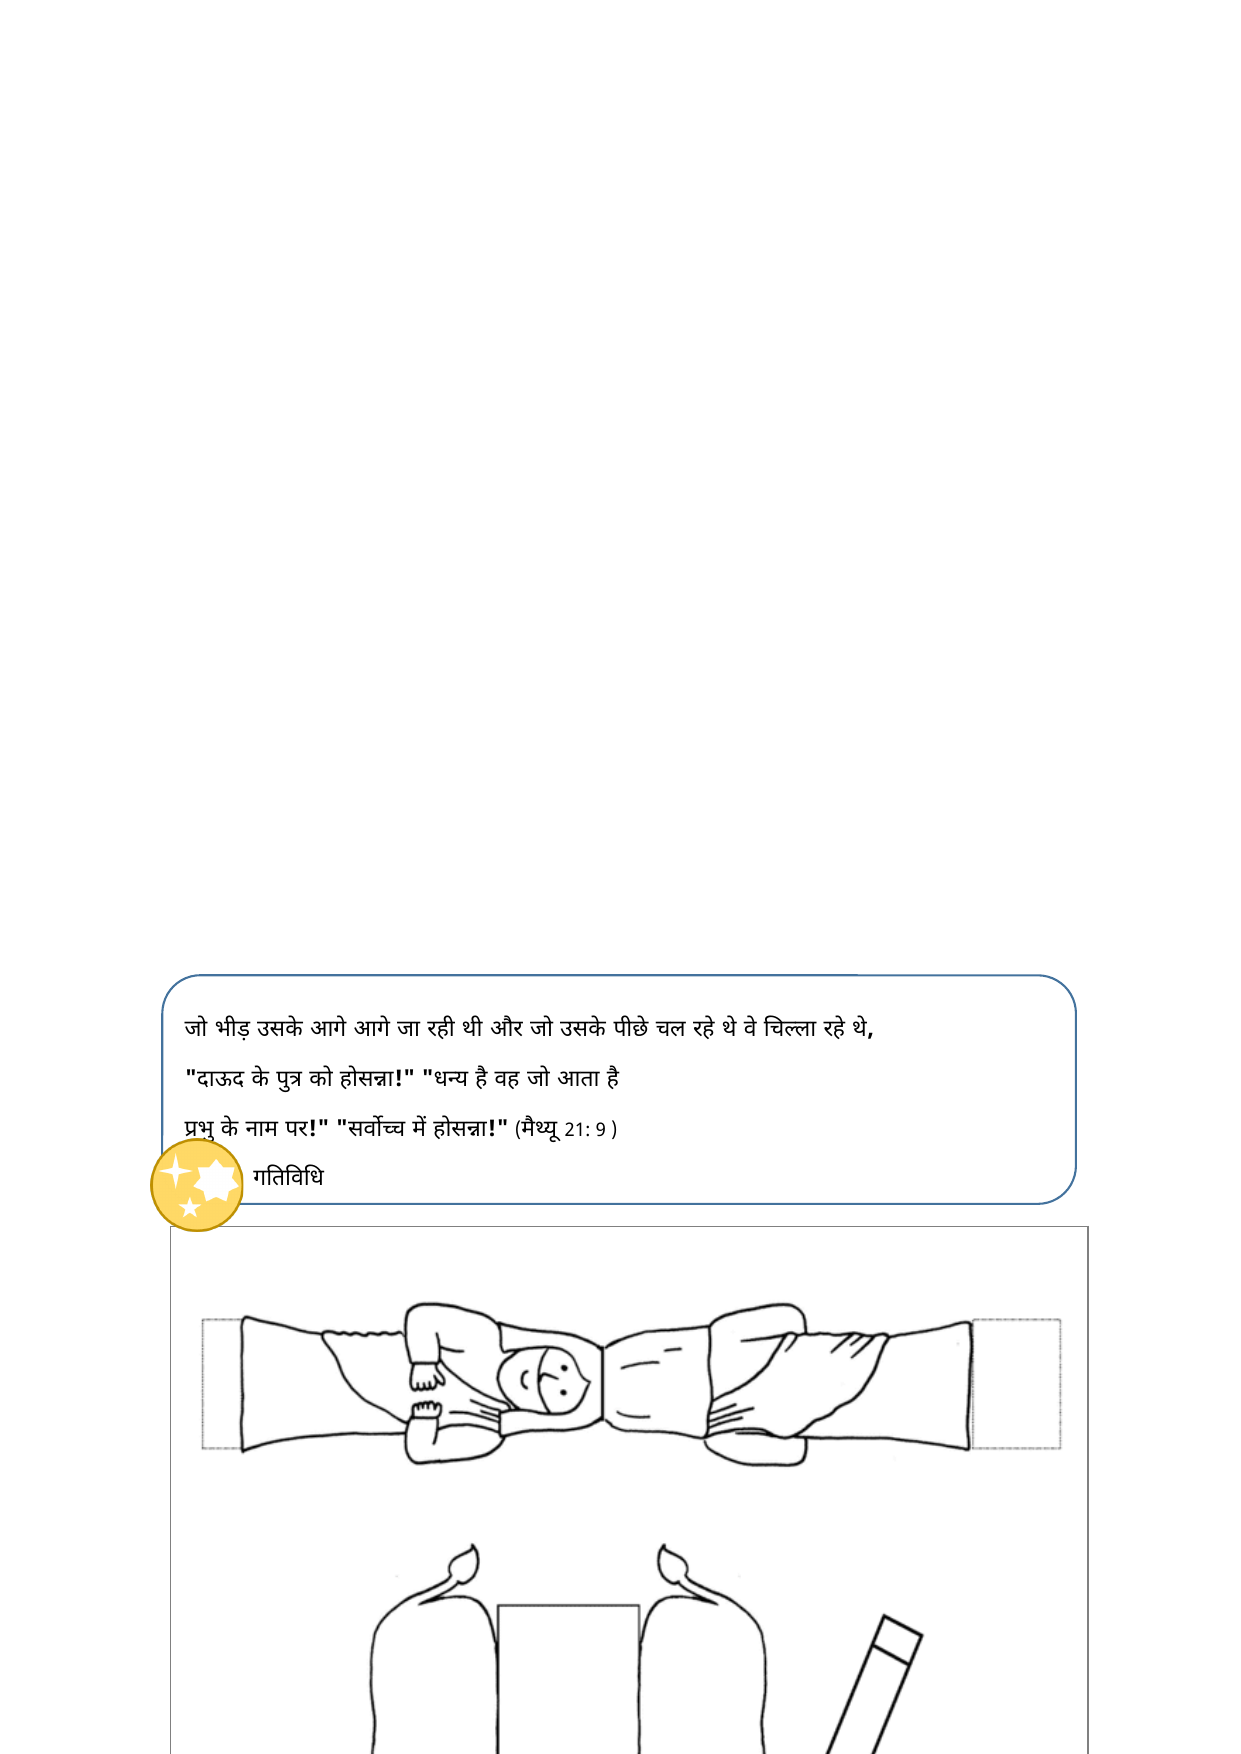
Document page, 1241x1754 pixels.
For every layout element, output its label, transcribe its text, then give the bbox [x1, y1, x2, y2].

text प्रभु के नाम पर!" "सर्वोच्च में होसन्ना!" (मैथ्यू 21: 9 ) [150, 1115, 1090, 1145]
text गतिविधि [244, 1164, 1090, 1191]
picture [150, 1138, 1087, 1754]
text जो भीड़ उसके आगे आगे जा रही थी और जो उसके पीछे चल रहे थे वे चिल्ला रहे थे, [150, 1015, 1090, 1046]
text "दाऊद के पुत्र को होसन्ना!" "धन्य है वह जो आता है [150, 1065, 1090, 1096]
